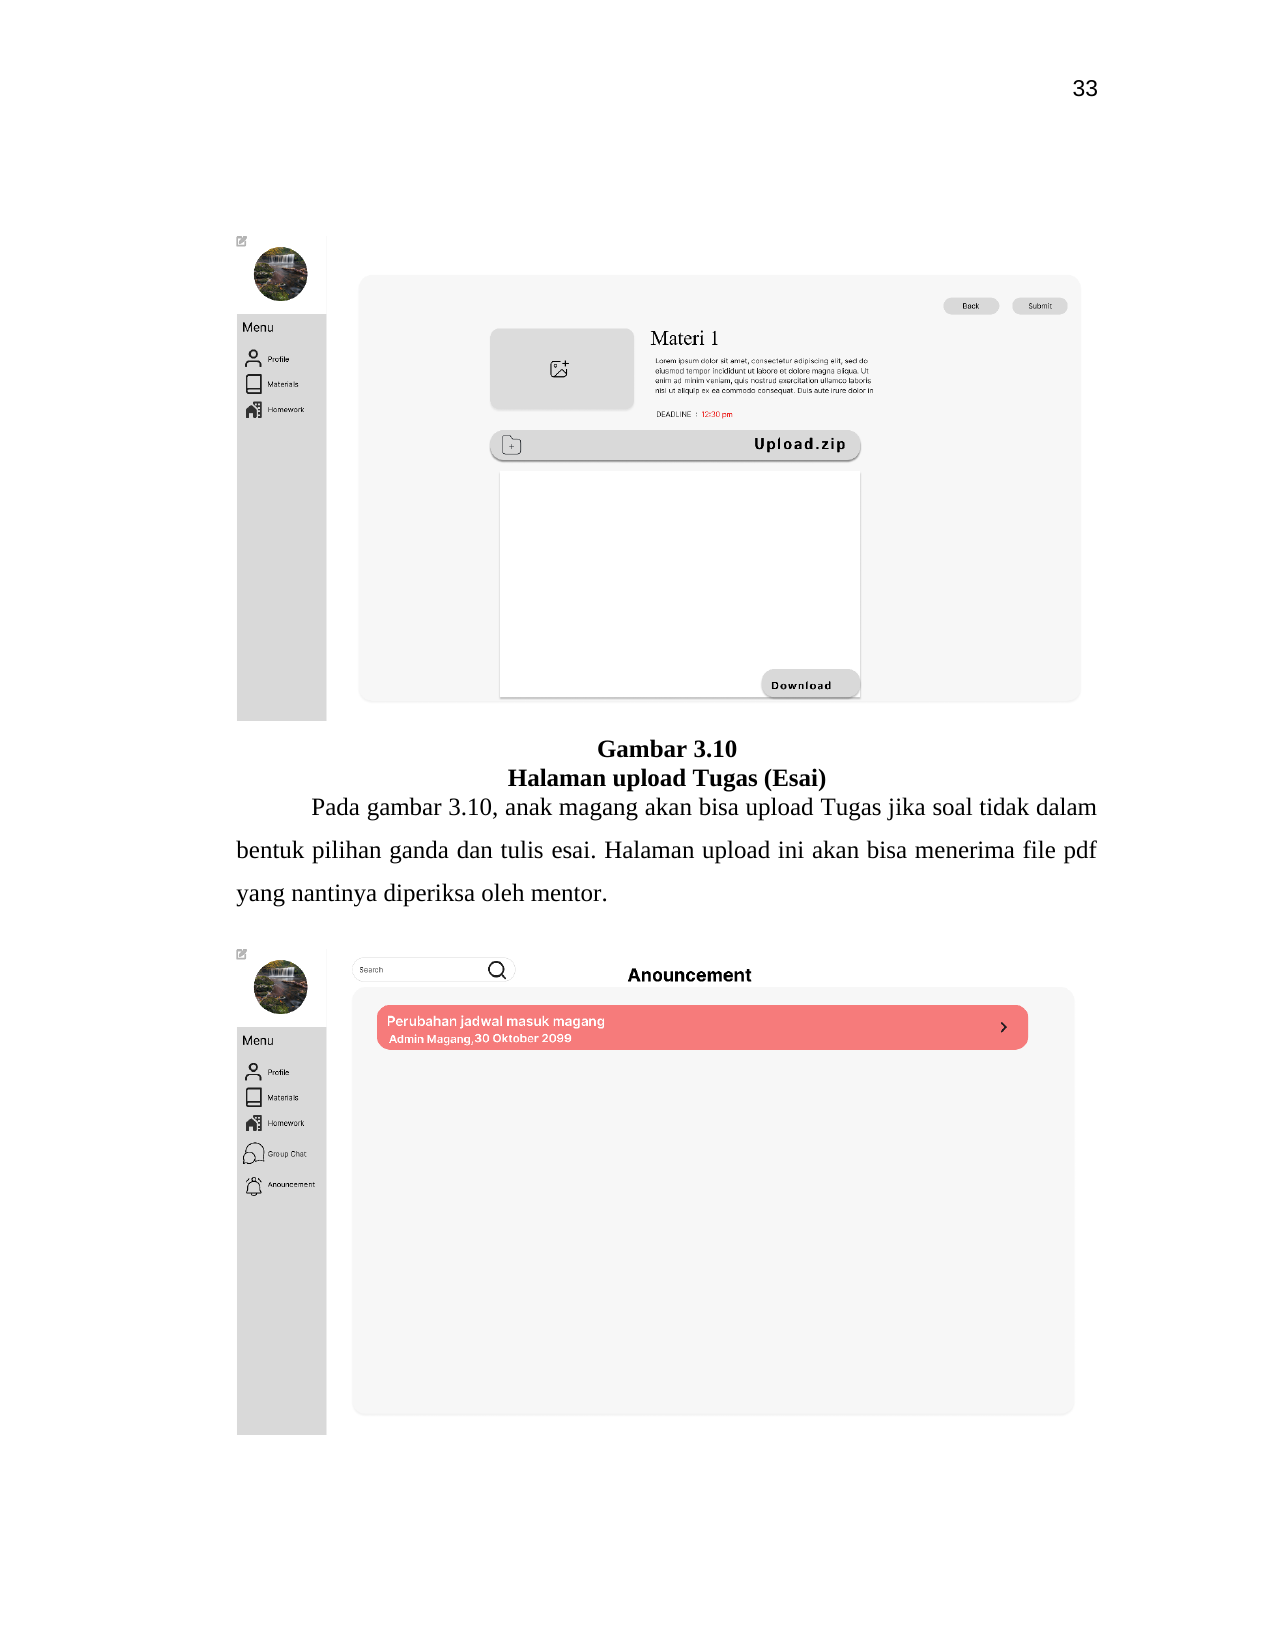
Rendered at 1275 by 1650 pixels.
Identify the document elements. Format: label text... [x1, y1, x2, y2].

picture [236, 949, 1098, 1435]
text Pada gambar 3.10, anak magang akan bisa upload Tugas jika soal tidak dalam bentuk pilihan ganda dan tulis esai. Halaman upload ini akan bisa menerima file pdf yang nantinya diperiksa oleh mentor. [236, 792, 1098, 907]
text Gambar 3.10 [236, 734, 1098, 763]
picture [236, 236, 1098, 721]
text Halaman upload Tugas (Esai) [236, 763, 1098, 792]
